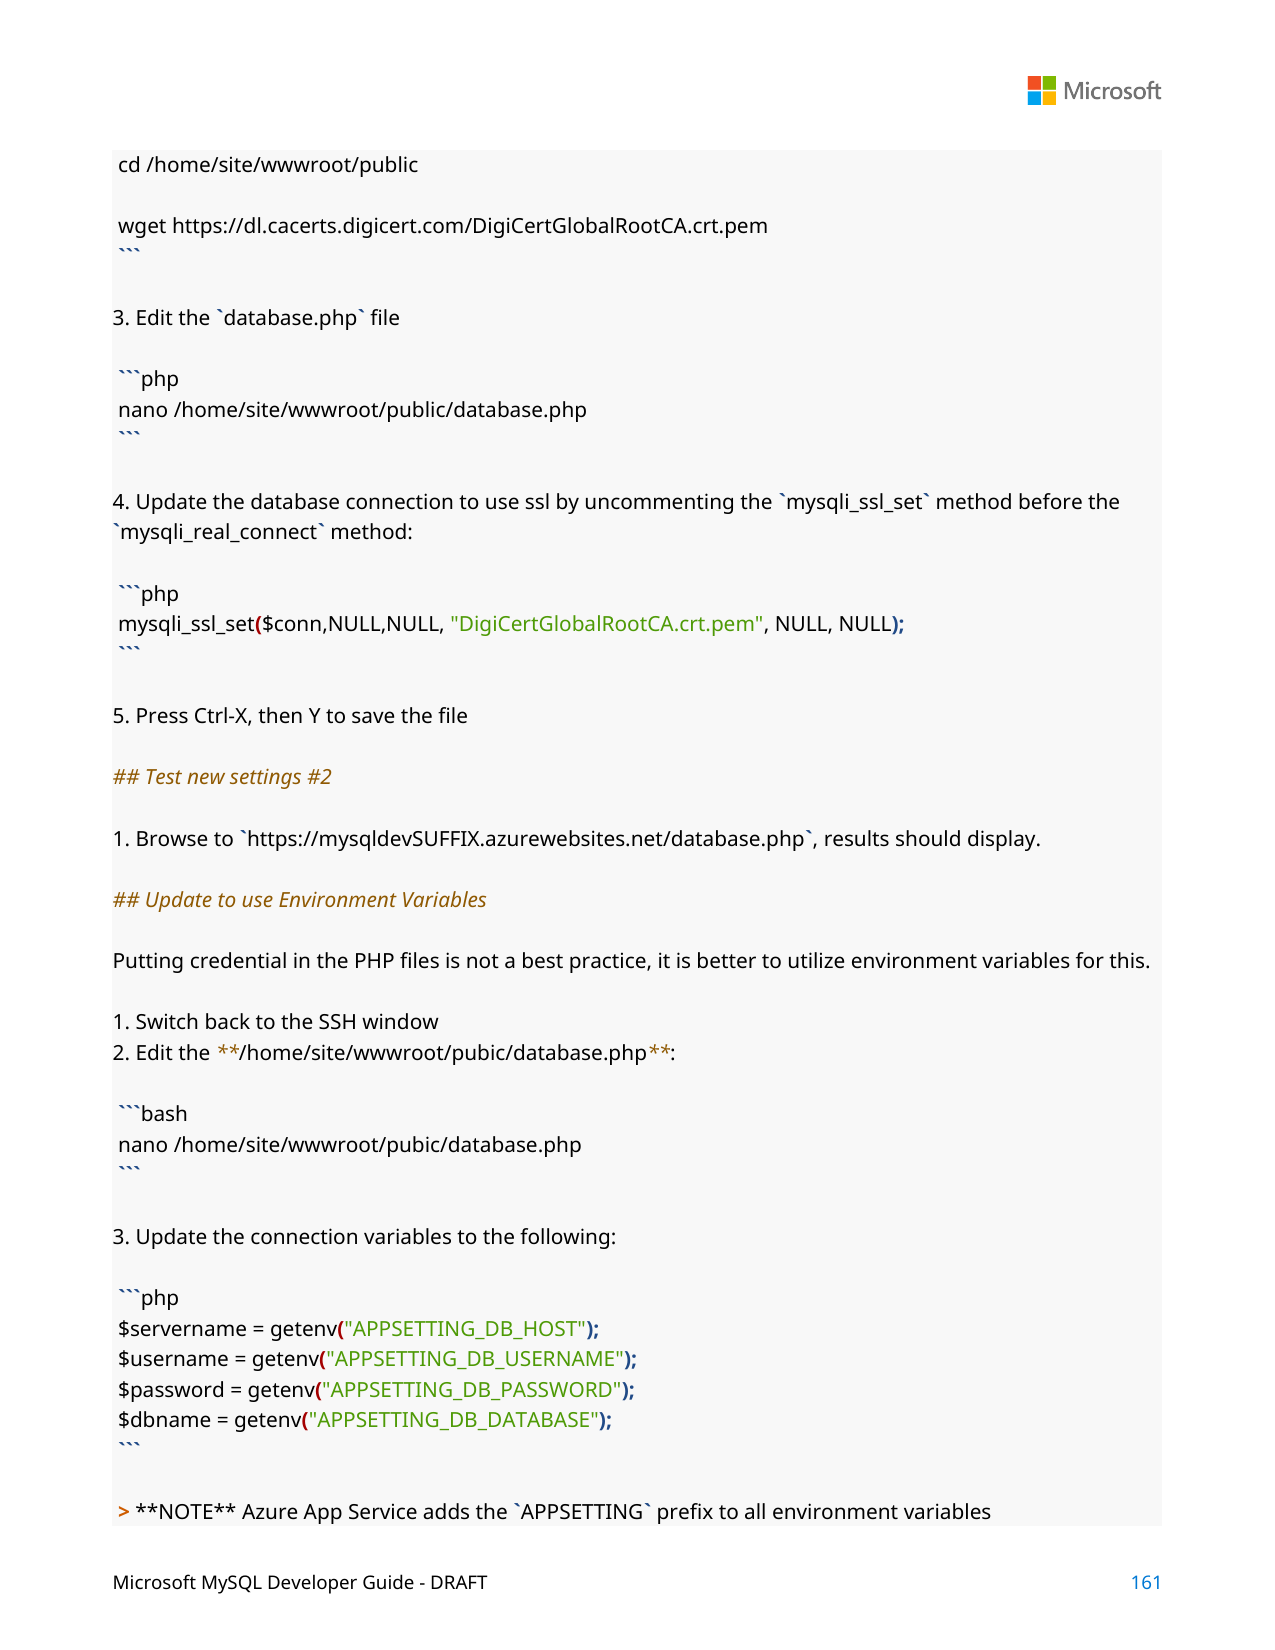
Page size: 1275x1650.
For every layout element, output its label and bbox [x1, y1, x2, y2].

picture [1026, 75, 1163, 107]
text [112, 150, 1162, 1526]
